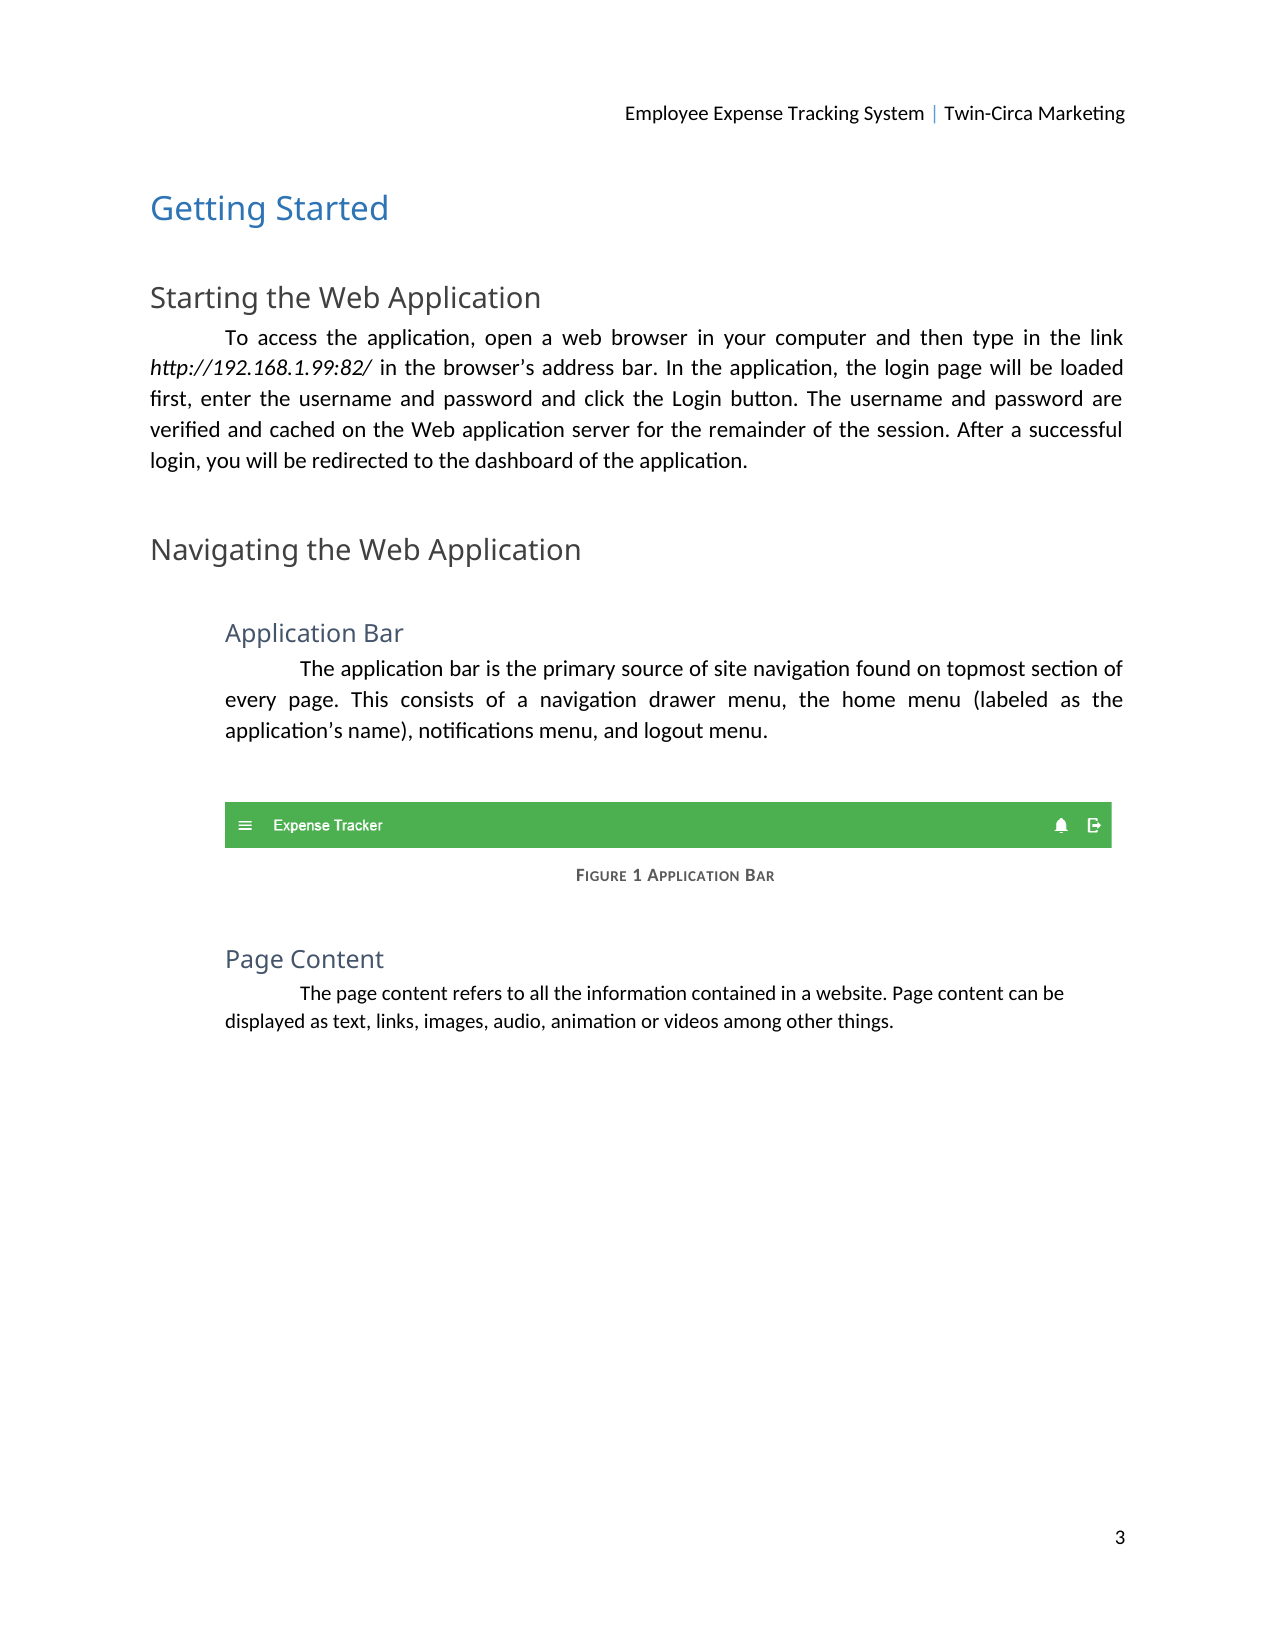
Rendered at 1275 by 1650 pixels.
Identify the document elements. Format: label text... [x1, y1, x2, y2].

subtitle Application Bar [150, 615, 1125, 649]
text To access the application, open a web browser in your computer and then type in the link http://192.168.1.99:82/ in the browser’s address bar. In the application, the login page will be loaded first, enter the username and password and click the Login button. The username and password are verified and cached on the Web application server for the remainder of the session. After a successful login, you will be redirected to the dashboard of the application. [150, 323, 1125, 474]
text The application bar is the primary source of site navigation found on topmost section of every page. This consists of a navigation drawer menu, the home menu (labeled as the application’s name), notifications menu, and logout menu. [225, 654, 1125, 744]
picture [225, 802, 1112, 848]
subtitle Page Content [150, 941, 1125, 976]
subtitle Getting Started [150, 184, 1125, 230]
subtitle Starting the Web Application [150, 277, 1125, 317]
text The page content refers to all the information contained in a website. Page content can be displayed as text, links, images, audio, animation or videos among other things. [225, 981, 1125, 1034]
text Figure 1 Application Bar [150, 863, 1125, 886]
subtitle Navigating the Web Application [150, 529, 1125, 569]
